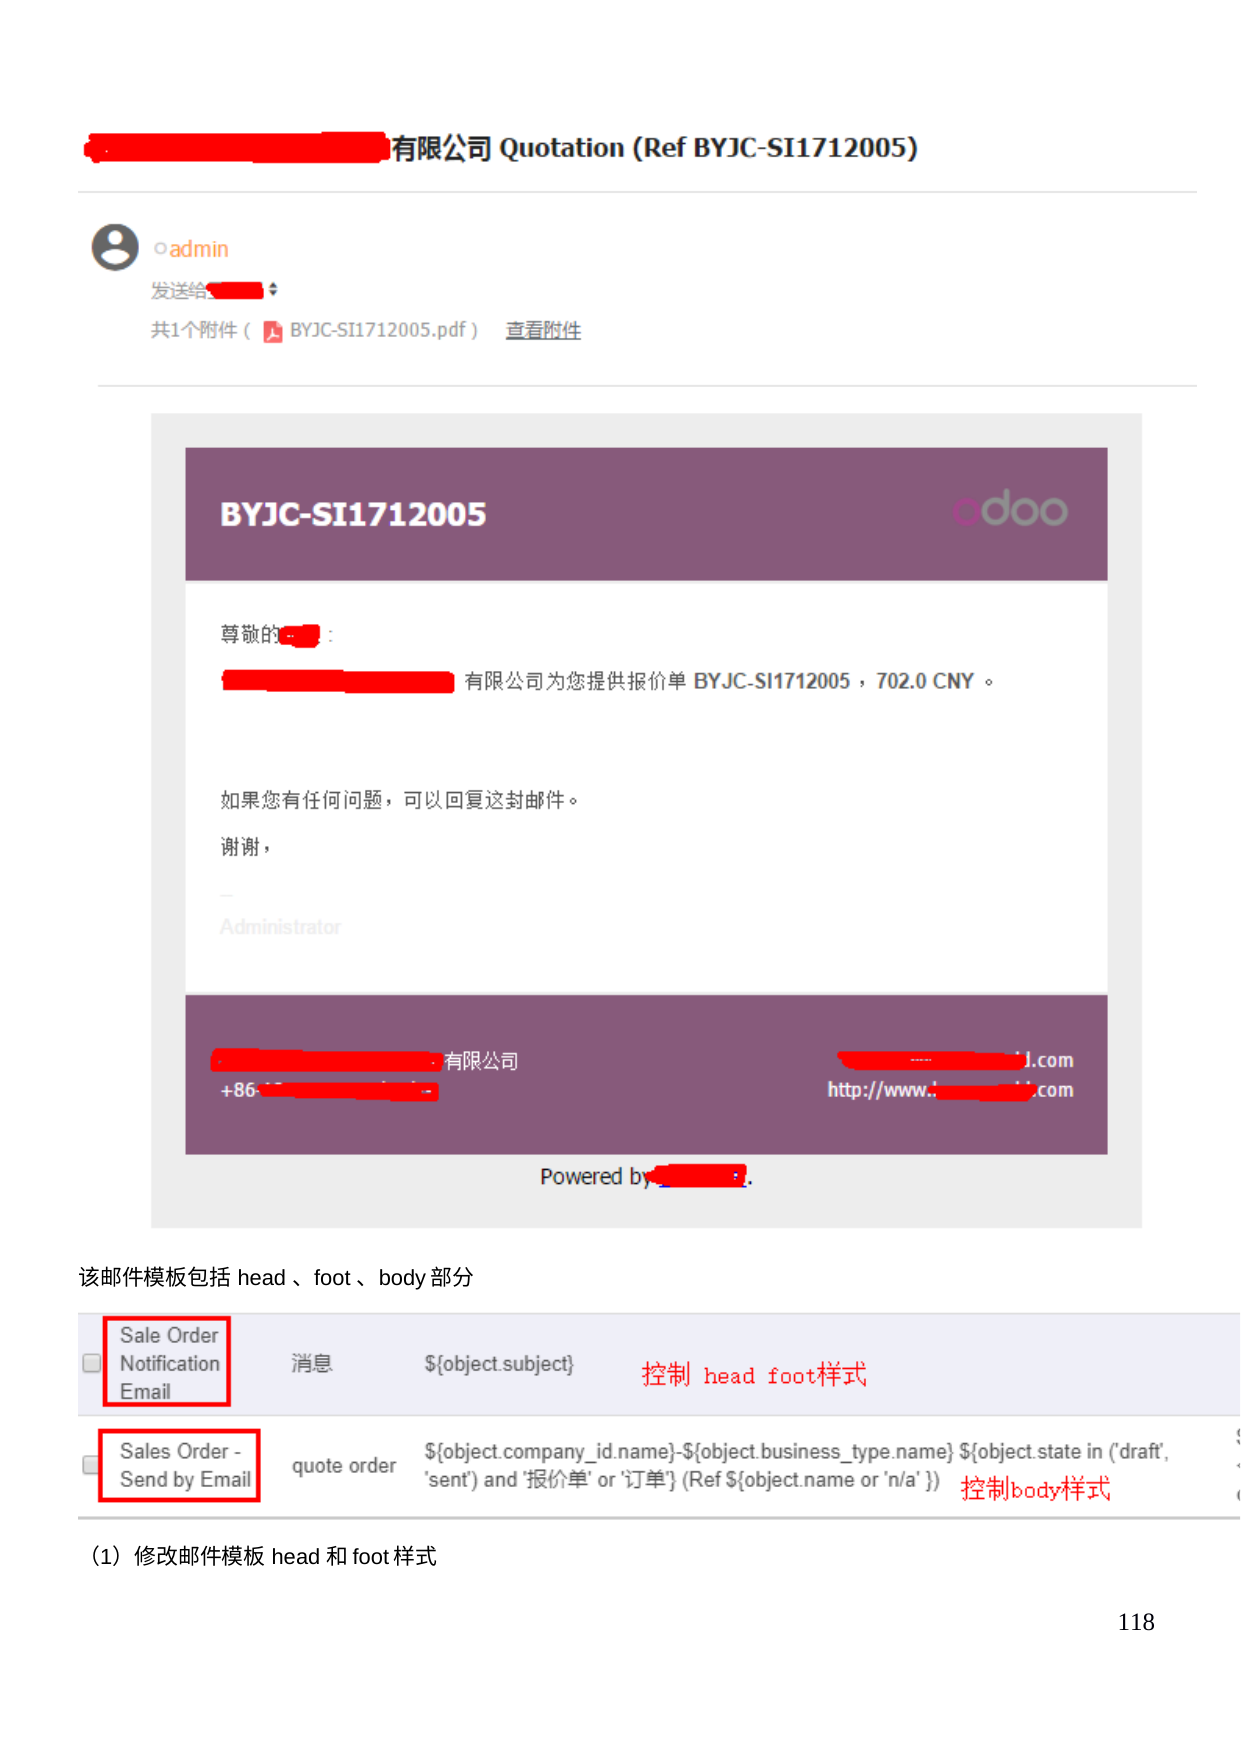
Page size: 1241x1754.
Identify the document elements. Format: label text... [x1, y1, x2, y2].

text 该邮件模板包括 head 、foot 、body部分 [78, 1264, 1139, 1290]
picture [78, 118, 1197, 1244]
text （1）修改邮件模板 head 和foot样式 [78, 1544, 1139, 1569]
picture [78, 1310, 1241, 1523]
